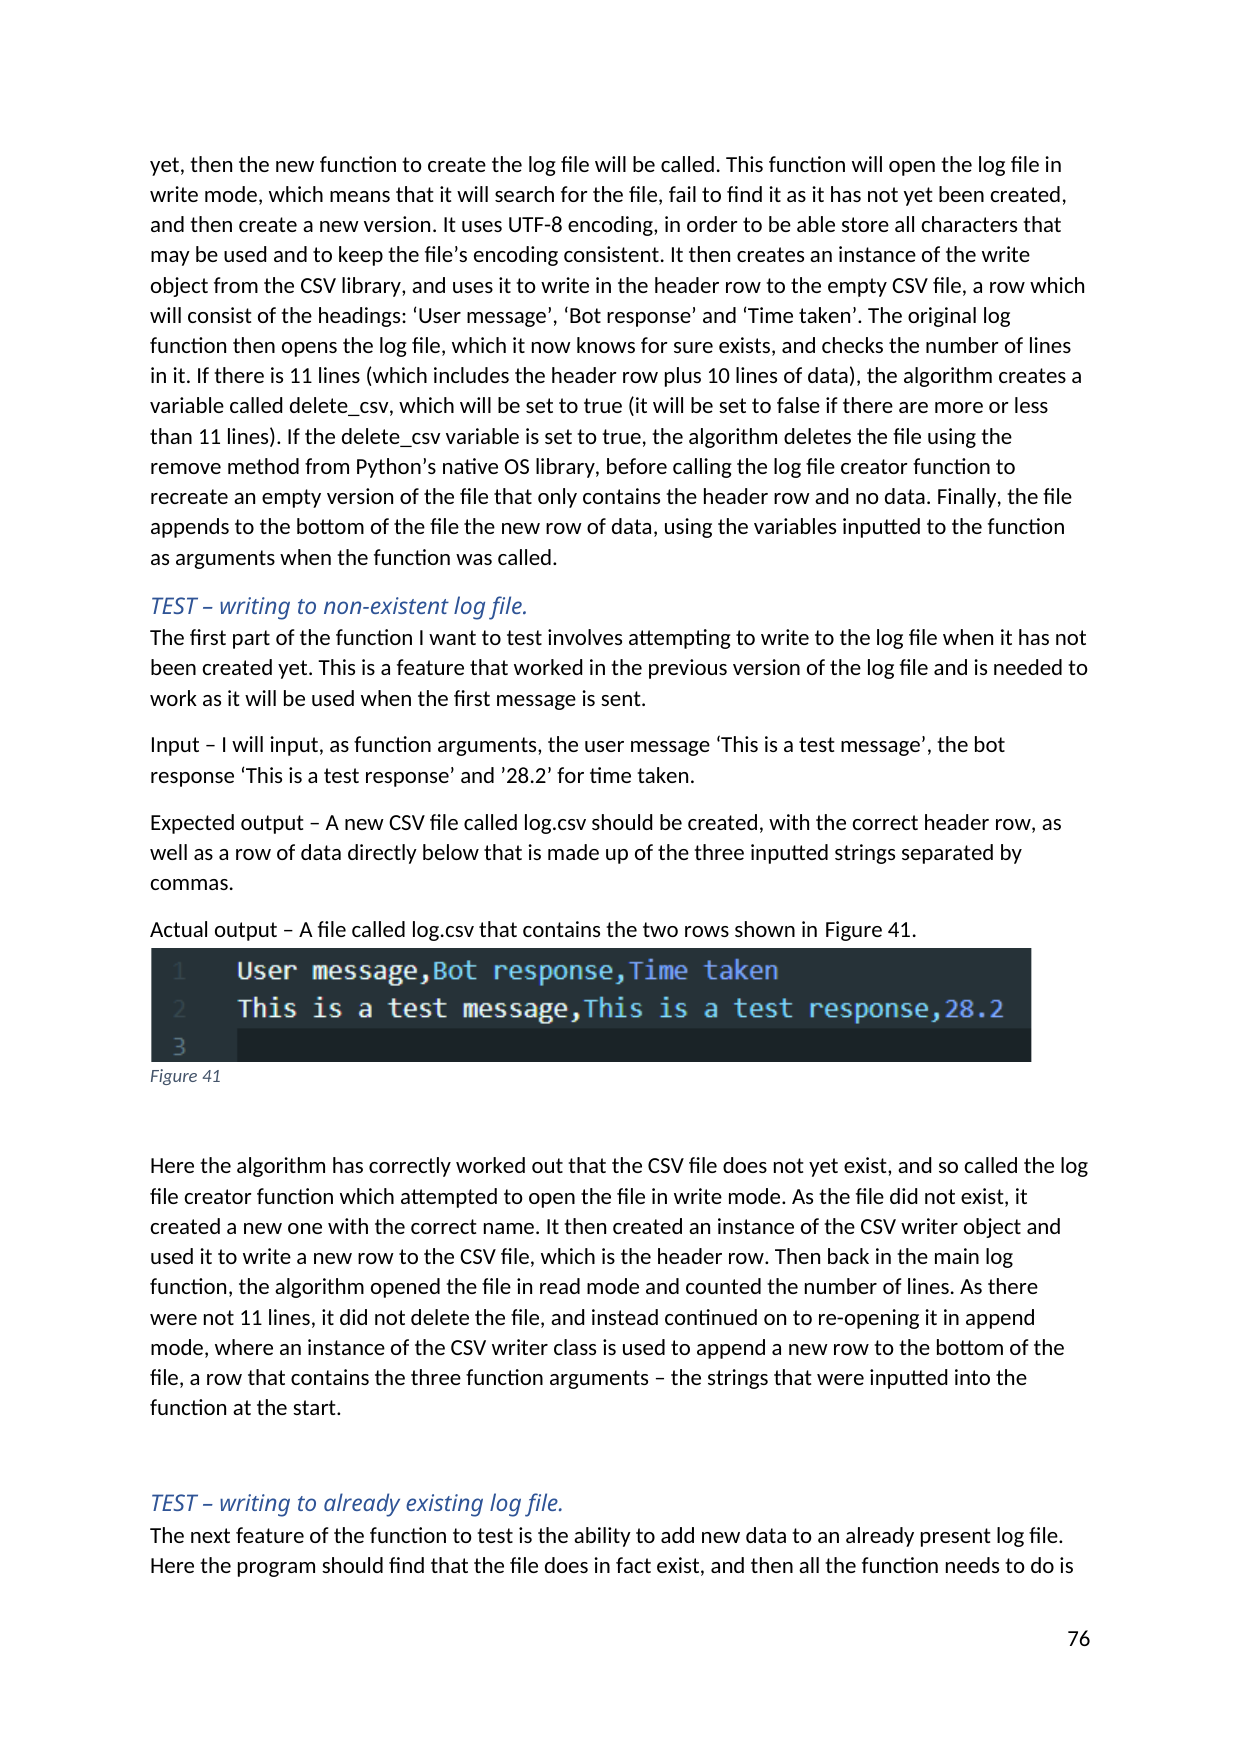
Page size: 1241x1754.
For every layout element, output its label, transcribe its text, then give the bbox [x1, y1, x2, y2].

subtitle TEST – writing to non-existent log file. [150, 589, 1090, 621]
text Expected output – A new CSV file called log.csv should be created, with the correct header row, as well as a row of data directly below that is made up of the three inputted strings separated by commas. [150, 808, 1090, 896]
text Actual output – A file called log.csv that contains the two rows shown in Figure 41. [150, 915, 1090, 943]
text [150, 150, 1090, 571]
picture [150, 948, 1032, 1060]
text Input – I will input, as function arguments, the user message ‘This is a test message’, the bot response ‘This is a test response’ and ’28.2’ for time taken. [150, 731, 1090, 789]
text Here the algorithm has correctly worked out that the CSV file does not yet exist, and so called the log file creator function which attempted to open the file in write mode. As the file did not exist, it created a new one with the correct name. It then created an instance of the CSV writer object and used it to write a new row to the CSV file, which is the header row. Then back in the main log function, the algorithm opened the file in read mode and counted the number of lines. As there were not 11 lines, it did not delete the file, and instead continued on to re-opening it in append mode, where an instance of the CSV writer class is used to append a new row to the bottom of the file, a row that contains the three function arguments – the strings that were inputted into the function at the start. [150, 1102, 1090, 1421]
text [150, 1521, 1090, 1579]
text The first part of the function I want to test involves attempting to write to the log file when it has not been created yet. This is a feature that worked in the previous version of the log file and is needed to work as it will be used when the first message is sent. [150, 623, 1090, 712]
subtitle TEST – writing to already existing log file. [150, 1487, 1090, 1518]
